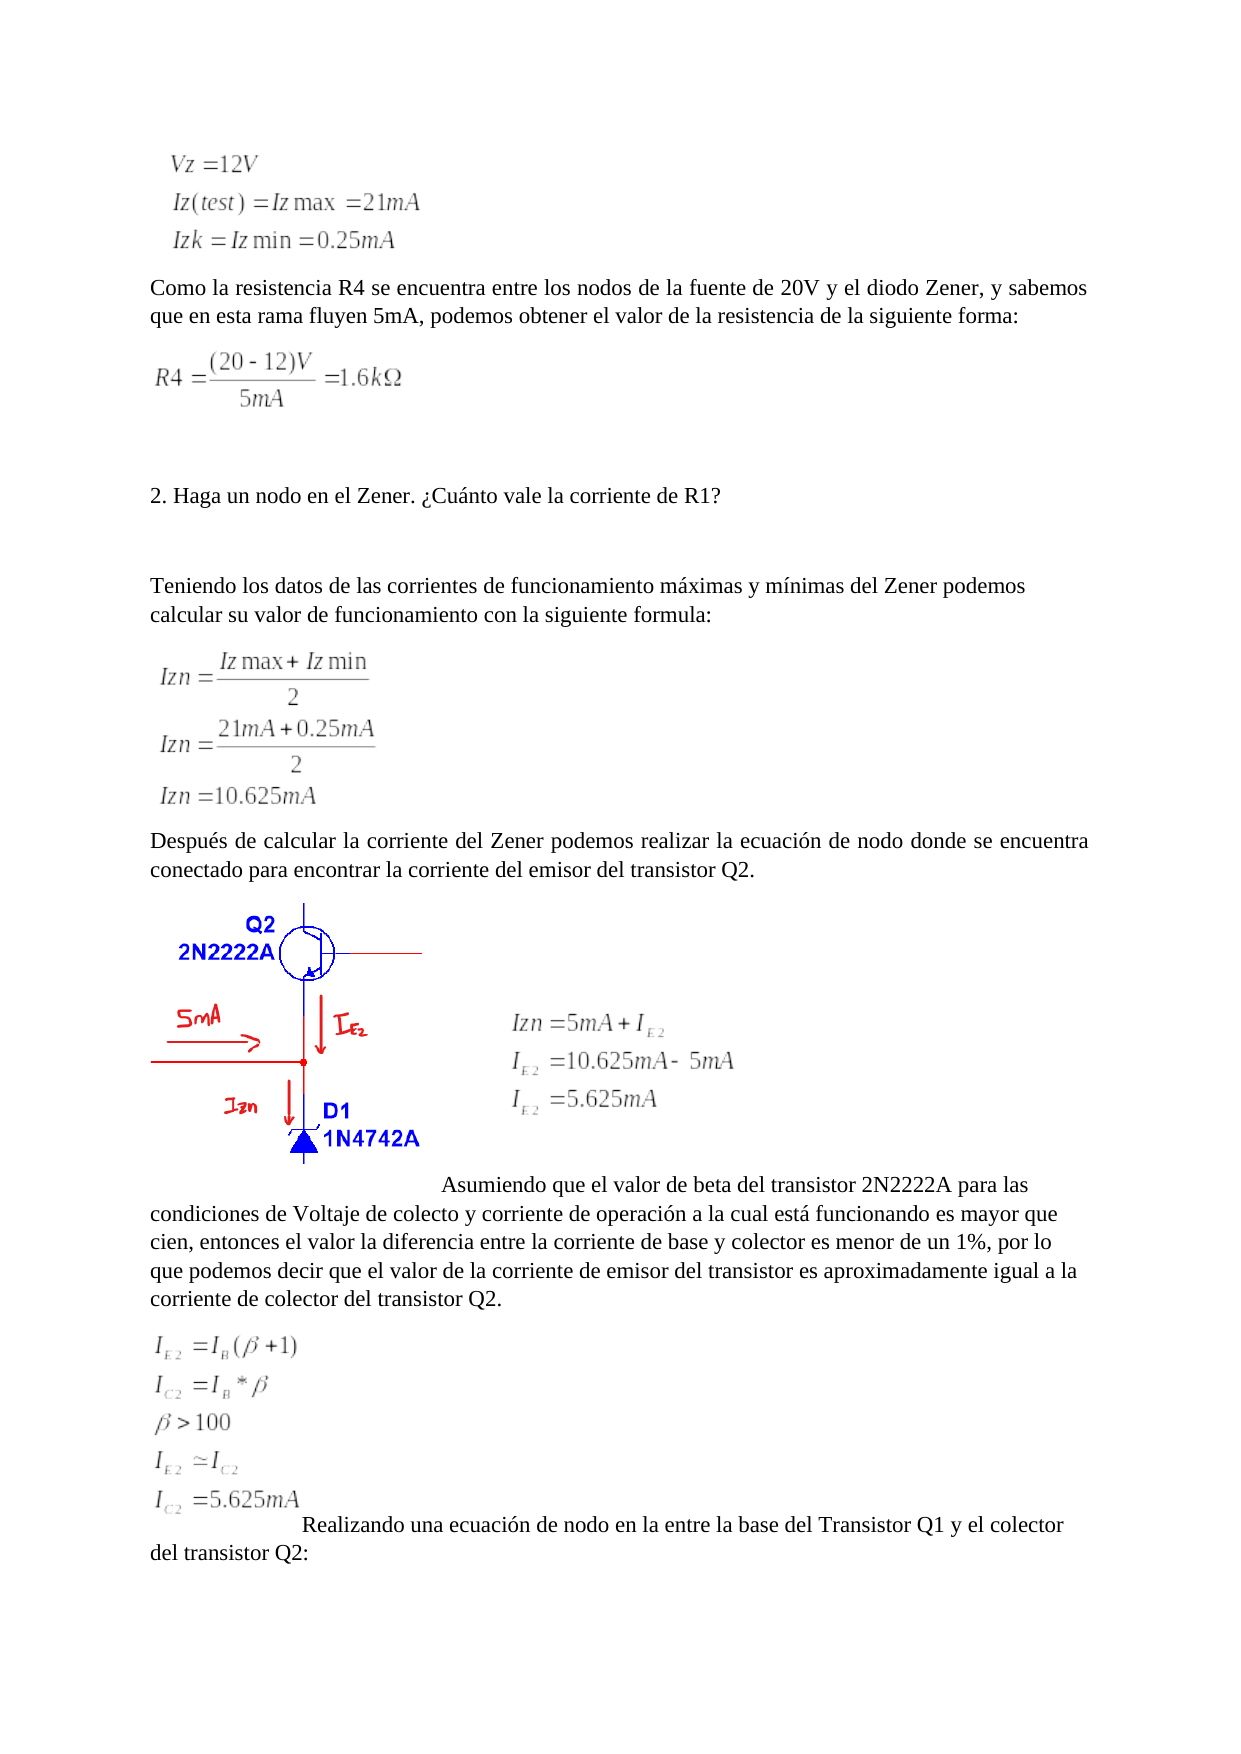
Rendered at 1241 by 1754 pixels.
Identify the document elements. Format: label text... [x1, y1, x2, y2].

text Teniendo los datos de las corrientes de funcionamiento máximas y mínimas del Zener podemos calcular su valor de funcionamiento con la siguiente formula: [150, 573, 1090, 627]
picture [150, 903, 422, 1162]
text Como la resistencia R4 se encuentra entre los nodos de la fuente de 20V y el diodo Zener, y sabemos que en esta rama fluyen 5mA, podemos obtener el valor de la resistencia de la siguiente forma: [150, 273, 1090, 328]
text Realizando una ecuación de nodo en la entre la base del Transistor Q1 y el colector del transistor Q2: [150, 1511, 1090, 1566]
text 2. Haga un nodo en el Zener. ¿Cuánto vale la corriente de R1? [150, 482, 1090, 509]
text Asumiendo que el valor de beta del transistor 2N2222A para las condiciones de Voltaje de colecto y corriente de operación a la cual está funcionando es mayor que cien, entonces el valor la diferencia entre la corriente de base y colector es menor de un 1%, por lo que podemos decir que el valor de la corriente de emisor del transistor es aproximadamente igual a la corriente de colector del transistor Q2. [150, 1172, 1090, 1312]
text Después de calcular la corriente del Zener podemos realizar la ecuación de nodo donde se encuentra conectado para encontrar la corriente del emisor del transistor Q2. [150, 827, 1090, 882]
